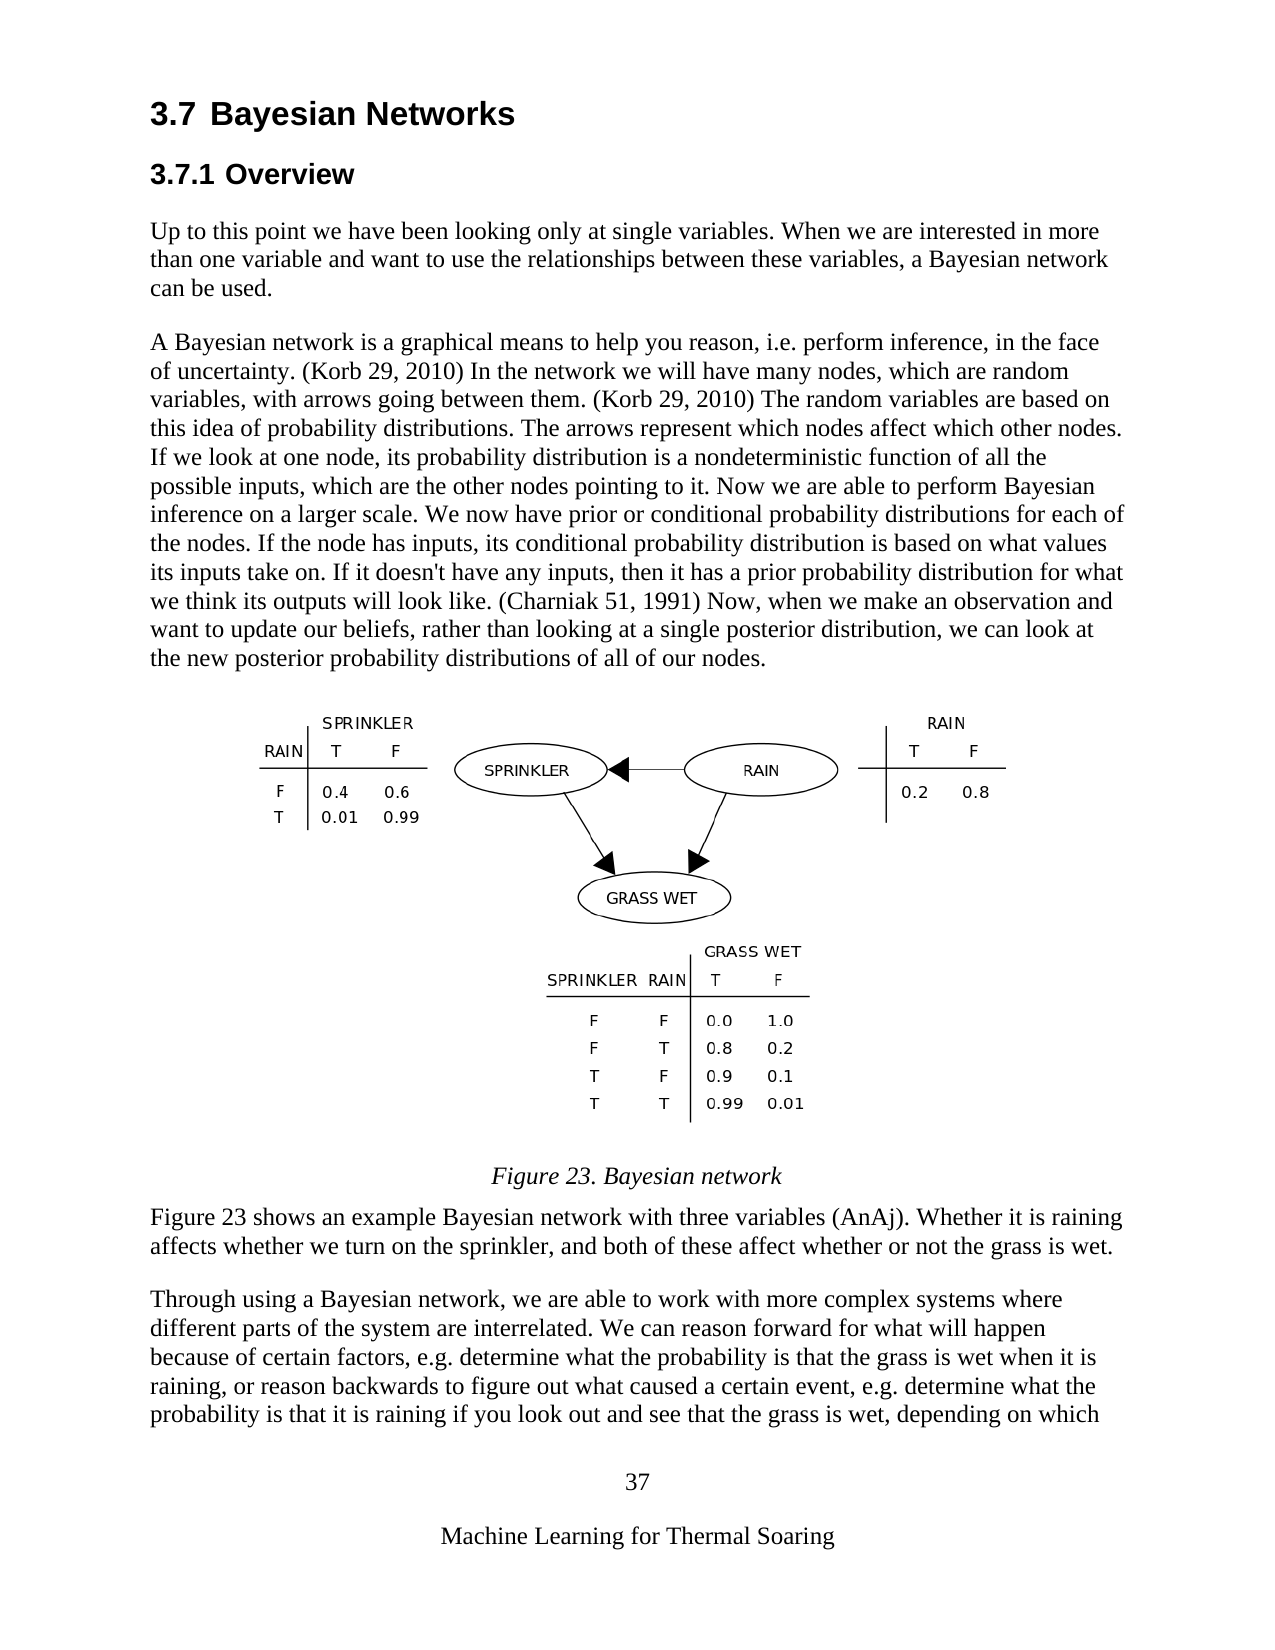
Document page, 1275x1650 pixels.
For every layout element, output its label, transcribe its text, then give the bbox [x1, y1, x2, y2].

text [150, 1284, 1125, 1428]
picture [250, 697, 1025, 1136]
text Up to this point we have been looking only at single variables. When we are interested in more than one variable and want to use the relationships between these variables, a Bayesian network can be used. [150, 216, 1125, 302]
subtitle Overview [150, 157, 1125, 191]
text A Bayesian network is a graphical means to help you reason, i.e. perform inference, in the face of uncertainty. (Korb 29, 2010) In the network we will have many nodes, which are random variables, with arrows going between them. (Korb 29, 2010) The random variables are based on this idea of probability distributions. The arrows represent which nodes affect which other nodes. If we look at one node, its probability distribution is a nondeterministic function of all the possible inputs, which are the other nodes pointing to it. Now we are able to perform Bayesian inference on a larger scale. We now have prior or conditional probability distributions for each of the nodes. If the node has inputs, its conditional probability distribution is based on what values its inputs take on. If it doesn't have any inputs, then it has a prior probability distribution for what we think its outputs will look like. (Charniak 51, 1991) Now, when we make an observation and want to update our beliefs, rather than looking at a single posterior distribution, we can look at the new posterior probability distributions of all of our nodes. [150, 327, 1125, 672]
subtitle Bayesian Networks [150, 94, 1125, 132]
text Figure 23. Bayesian network [150, 1161, 1125, 1189]
text Figure 23 shows an example Bayesian network with three variables (AnAj). Whether it is raining affects whether we turn on the sprinkler, and both of these affect whether or not the grass is wet. [150, 1202, 1125, 1259]
